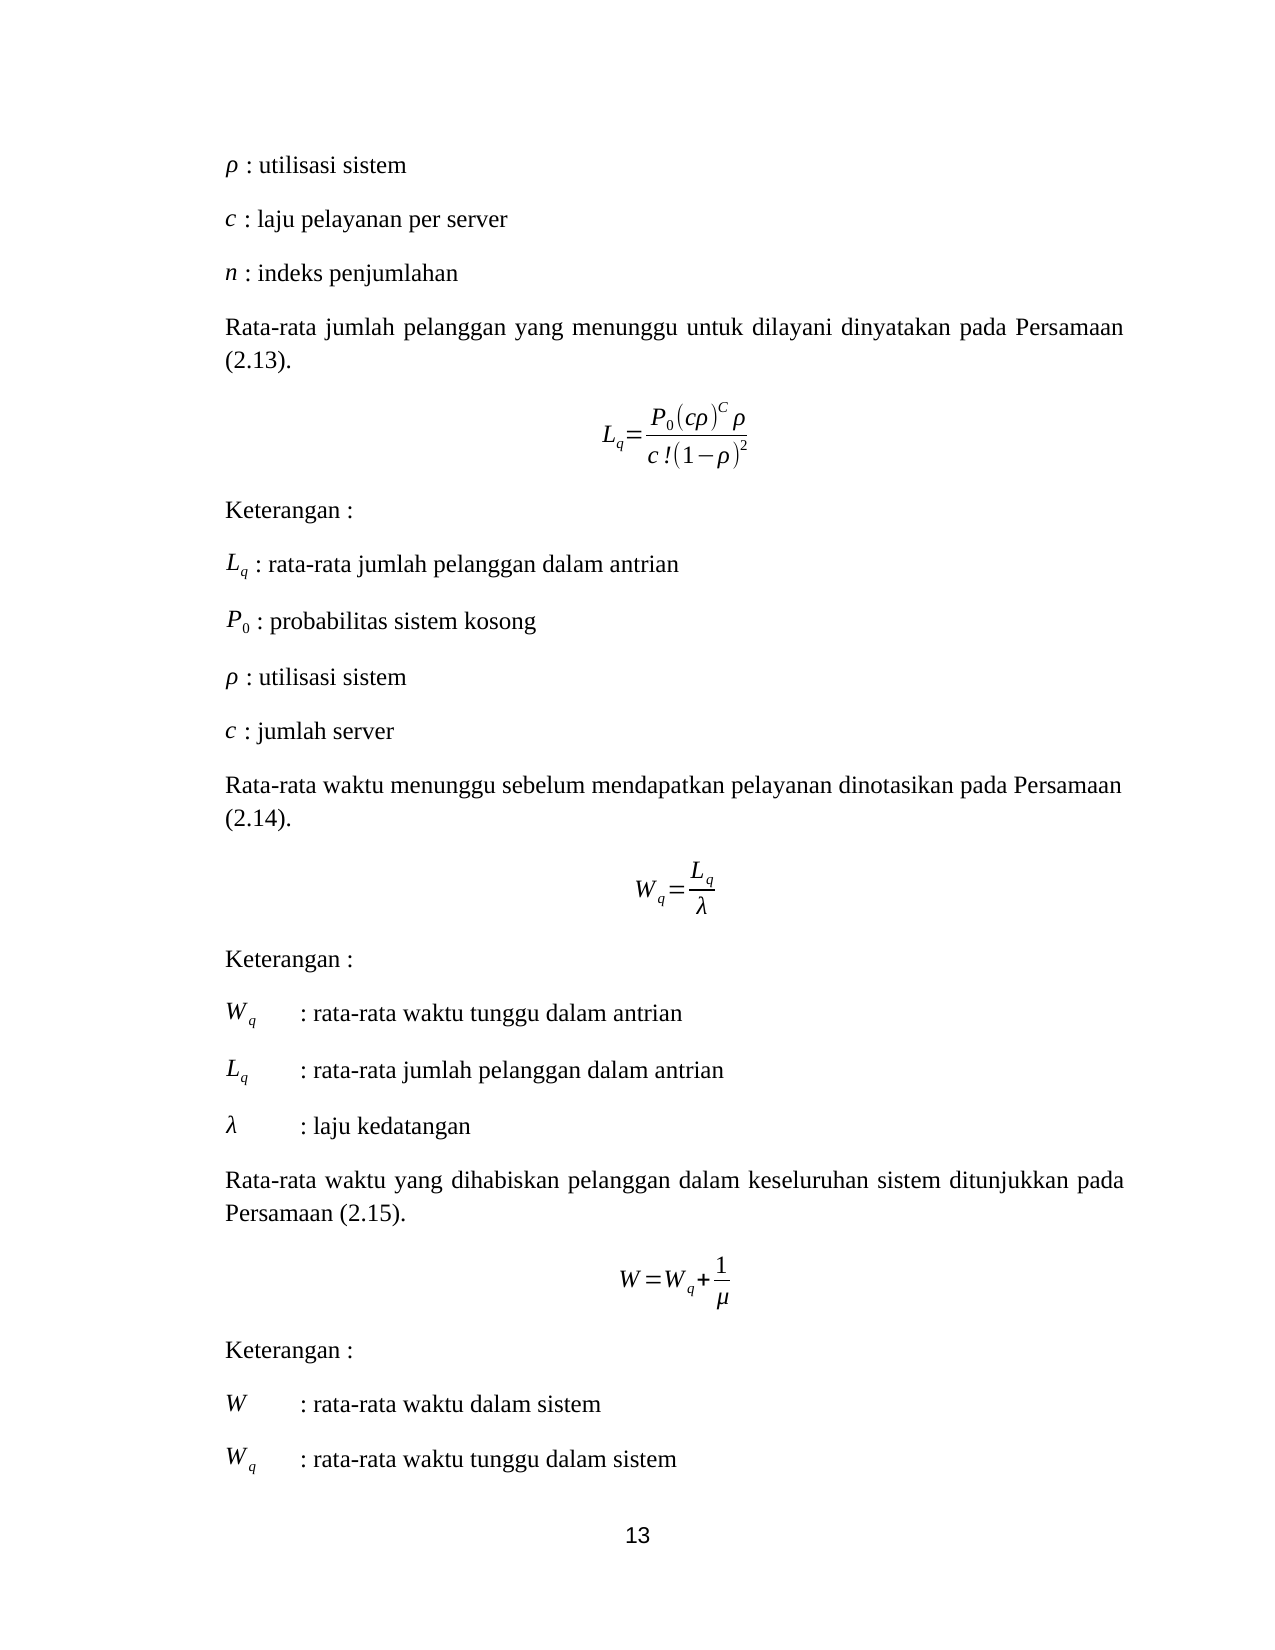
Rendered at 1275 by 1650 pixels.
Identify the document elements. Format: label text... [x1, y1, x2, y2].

text Keterangan : [225, 1335, 1125, 1364]
text Keterangan : [225, 944, 1125, 973]
text Rata-rata waktu yang dihabiskan pelanggan dalam keseluruhan sistem ditunjukkan pada Persamaan (2.15). [225, 1165, 1125, 1226]
text Keterangan : [225, 495, 1125, 524]
text Rata-rata waktu menunggu sebelum mendapatkan pelayanan dinotasikan pada Persamaan (2.14). [225, 770, 1125, 831]
text Rata-rata jumlah pelanggan yang menunggu untuk dilayani dinyatakan pada Persamaan (2.13). [225, 312, 1125, 374]
text : rata-rata jumlah pelanggan dalam antrian [225, 1054, 1125, 1086]
text : rata-rata jumlah pelanggan dalam antrian [225, 549, 1125, 580]
text : rata-rata waktu tunggu dalam antrian [225, 998, 1125, 1029]
text : rata-rata waktu tunggu dalam sistem [225, 1443, 1125, 1474]
text : utilisasi sistem [225, 662, 1125, 691]
text : probabilitas sistem kosong [225, 605, 1125, 637]
text : indeks penjumlahan [225, 258, 1125, 287]
text : utilisasi sistem [225, 150, 1125, 179]
text : laju kedatangan [225, 1111, 1125, 1139]
text : jumlah server [225, 716, 1125, 744]
text : rata-rata waktu dalam sistem [225, 1389, 1125, 1418]
text : laju pelayanan per server [225, 204, 1125, 233]
